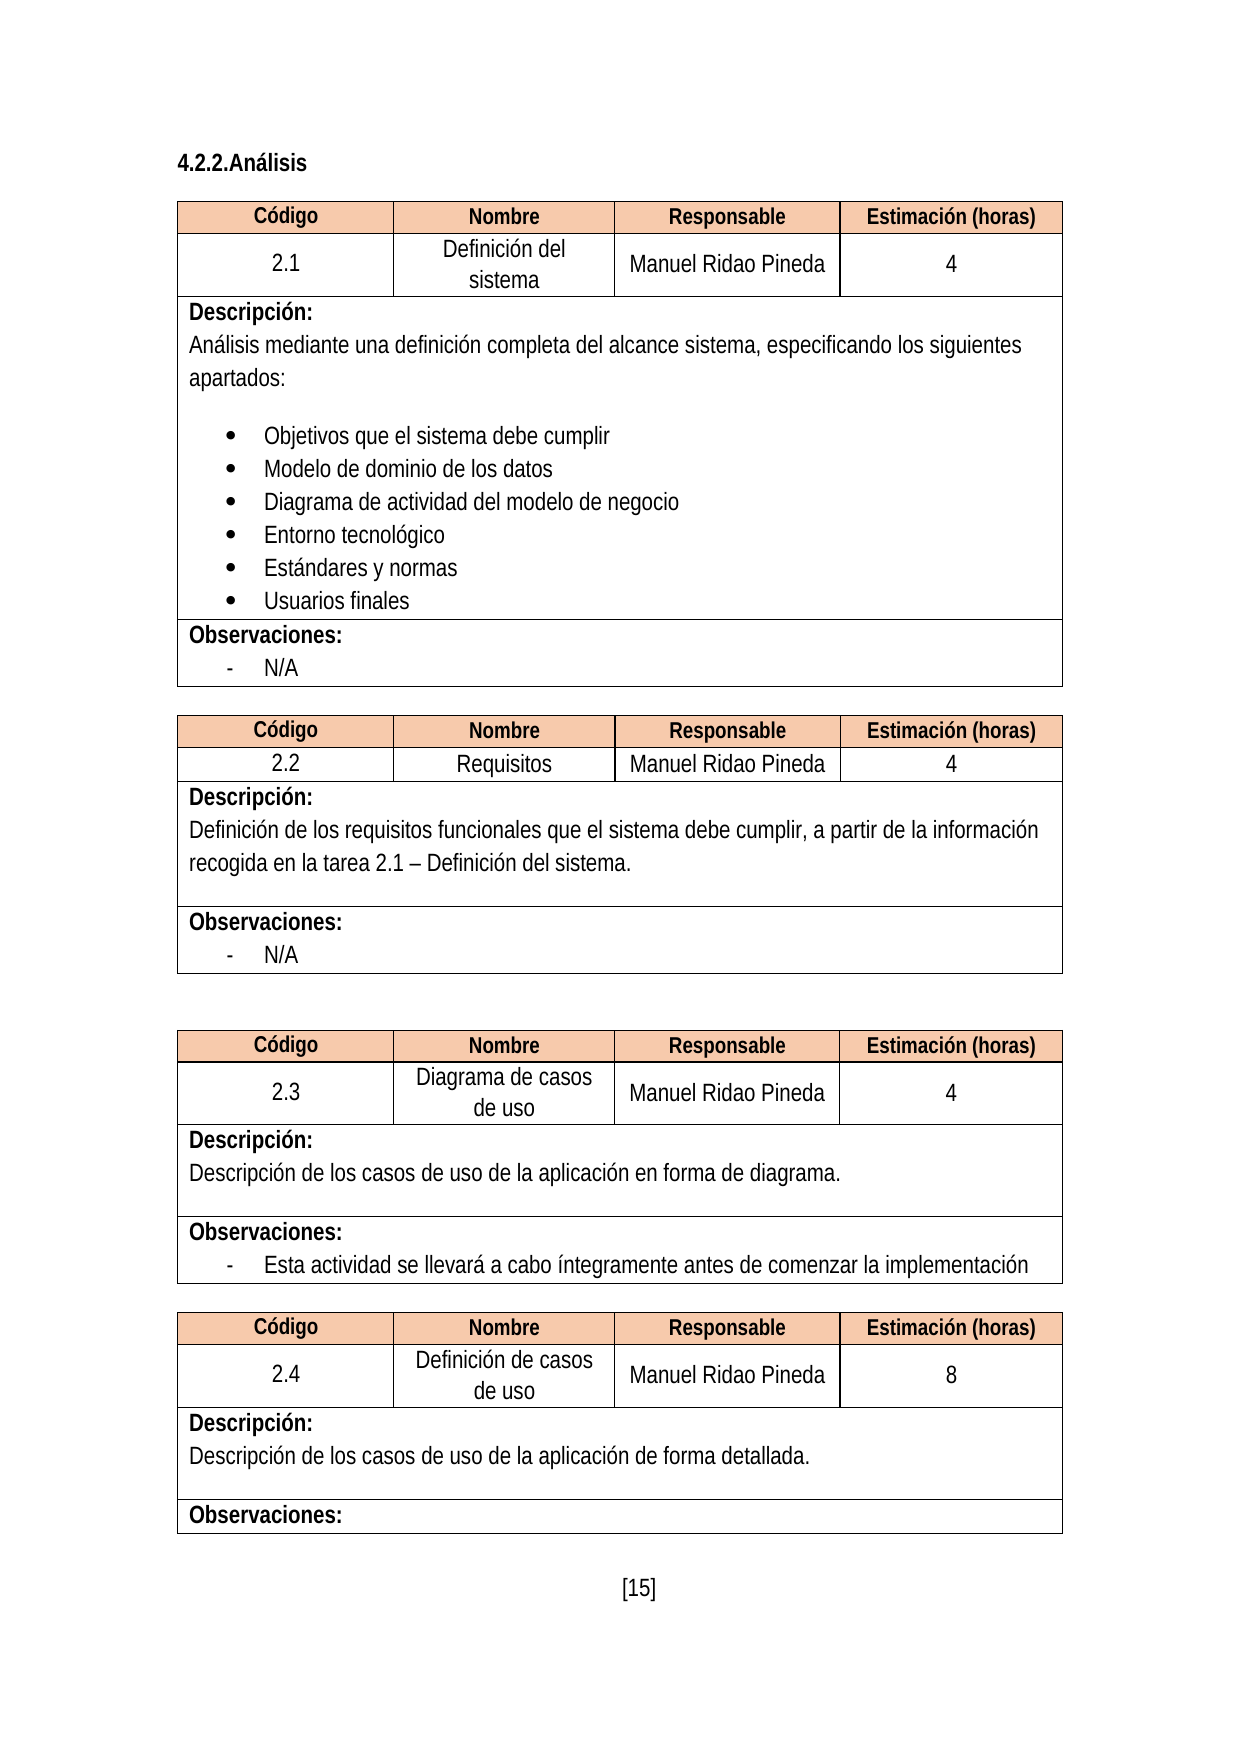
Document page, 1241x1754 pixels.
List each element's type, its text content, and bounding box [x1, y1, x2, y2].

table_cell Requisitos [394, 748, 614, 781]
table_header Responsable [615, 202, 839, 233]
table_header Estimación (horas) [840, 1031, 1062, 1061]
table_cell Descripción: Descripción de los casos de uso de la aplicación de forma detallada. [178, 1408, 1062, 1498]
table_cell Manuel Ridao Pineda [616, 748, 840, 781]
table_header Estimación (horas) [841, 716, 1062, 747]
table_cell 2.3 [178, 1063, 393, 1124]
table_header Código [178, 202, 393, 233]
table_header Estimación (horas) [841, 202, 1062, 233]
table_cell Observaciones: N/A [178, 907, 1062, 973]
table_cell Descripción: Descripción de los casos de uso de la aplicación en forma de diagrama. [178, 1125, 1062, 1216]
table_cell Observaciones: Esta actividad se llevará a cabo íntegramente antes de comenzar la implementación [178, 1217, 1062, 1283]
table_header Responsable [616, 716, 840, 747]
table_cell 2.4 [178, 1345, 393, 1407]
table_header Nombre [394, 716, 614, 747]
table_cell Diagrama de casos de uso [394, 1063, 614, 1124]
table_cell Manuel Ridao Pineda [615, 1063, 839, 1124]
table_cell Definición del sistema [394, 234, 614, 296]
table_header Responsable [615, 1031, 839, 1061]
table_cell Observaciones: N/A [178, 620, 1062, 686]
table_header Código [178, 716, 393, 747]
table_cell Definición de casos de uso [394, 1345, 614, 1407]
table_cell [178, 1500, 1062, 1532]
table_cell 2.1 [178, 234, 393, 296]
table_cell Manuel Ridao Pineda [615, 1345, 839, 1407]
table_header Nombre [394, 1313, 614, 1344]
table_header Nombre [394, 1031, 614, 1061]
table_cell 4 [841, 748, 1062, 781]
table_cell Manuel Ridao Pineda [615, 234, 839, 296]
subtitle Análisis [177, 148, 1063, 176]
table_header Código [178, 1313, 393, 1344]
table_cell 2.2 [178, 748, 393, 781]
table_header Responsable [615, 1313, 839, 1344]
table_header Código [178, 1031, 393, 1061]
table_cell Descripción: Definición de los requisitos funcionales que el sistema debe cumplir, a partir de la información recogida en la tarea 2.1 – Definición del sistema. [178, 782, 1062, 906]
table_cell Descripción: Análisis mediante una definición completa del alcance sistema, especificando los siguientes apartados: Objetivos que el sistema debe cumplir Modelo de dominio de los datos Diagrama de actividad del modelo de negocio Entorno tecnológico Estándares y normas Usuarios finales [178, 297, 1062, 619]
table_header Estimación (horas) [841, 1313, 1062, 1344]
table_cell 4 [841, 234, 1062, 296]
table_header Nombre [394, 202, 614, 233]
table_cell 8 [841, 1345, 1062, 1407]
table_cell 4 [840, 1063, 1062, 1124]
